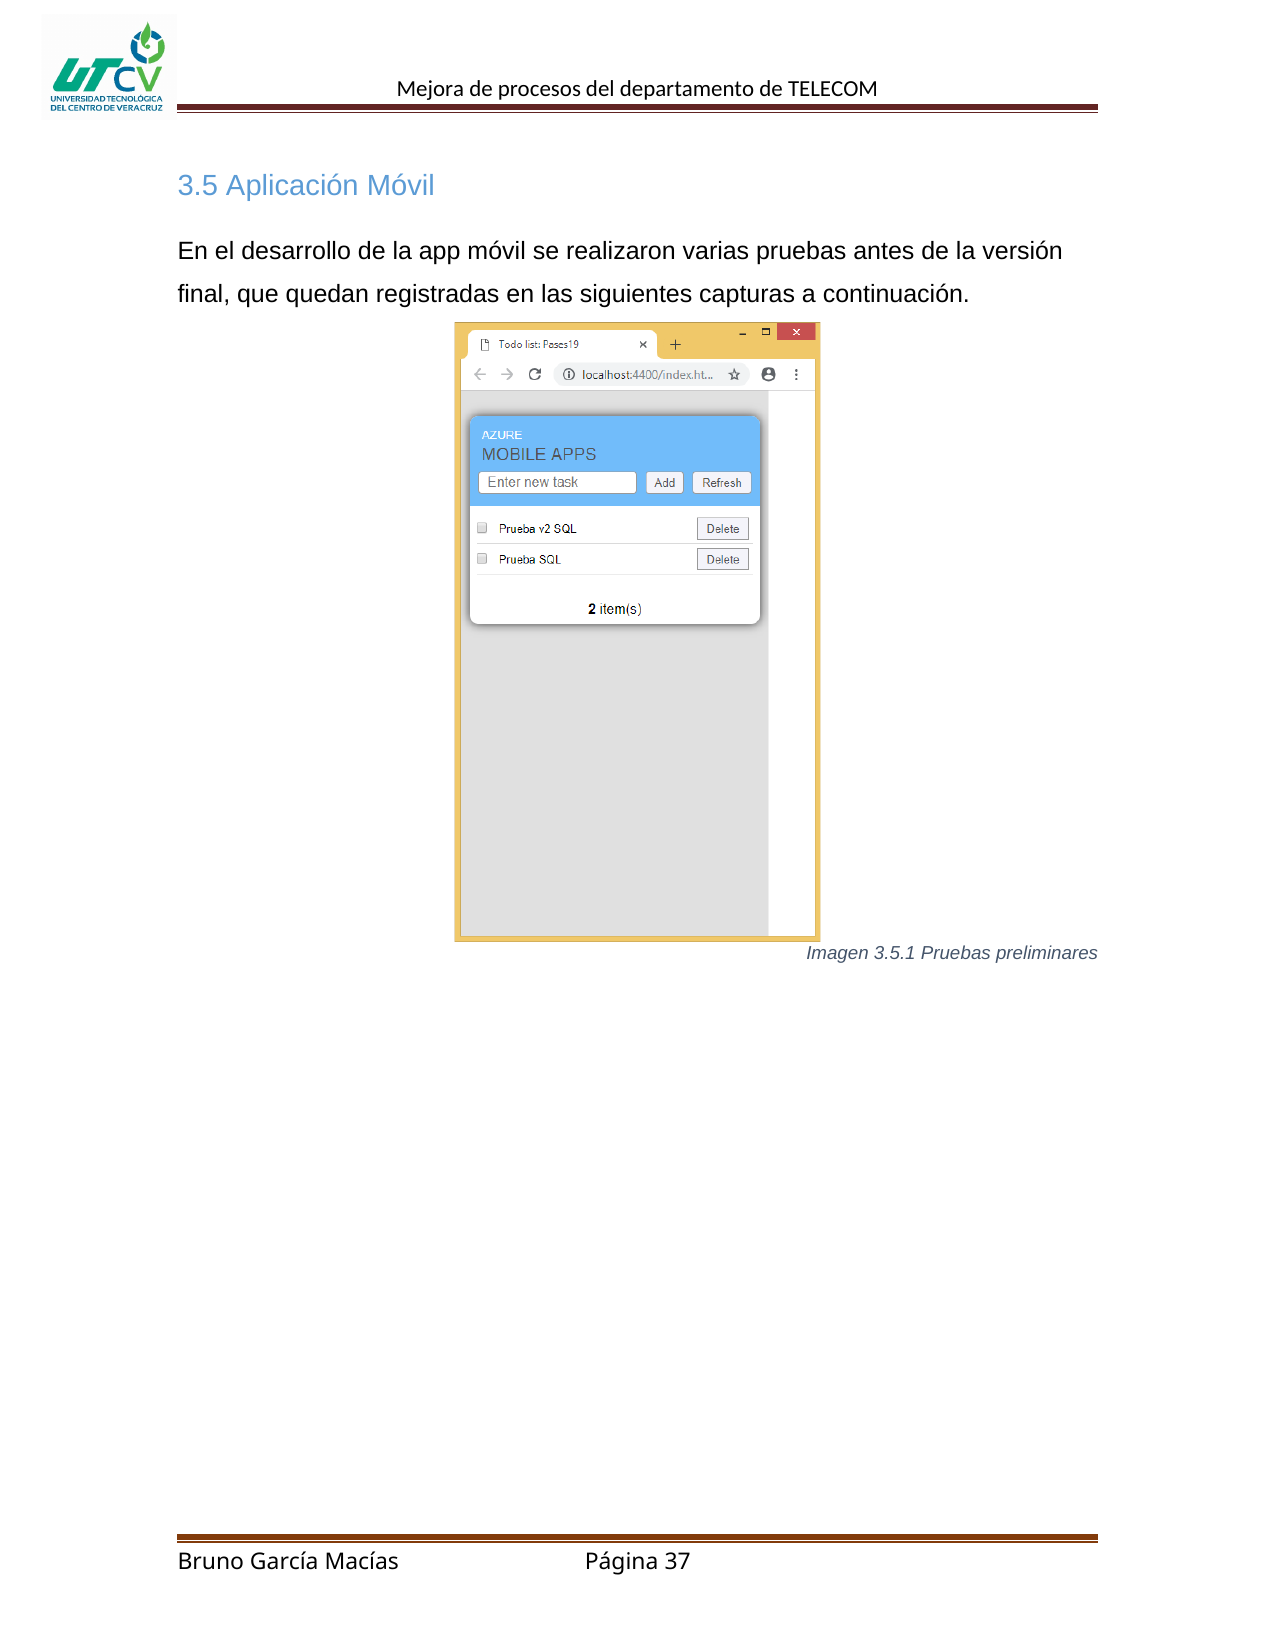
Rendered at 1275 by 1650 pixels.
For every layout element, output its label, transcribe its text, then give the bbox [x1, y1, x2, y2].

picture [41, 14, 178, 120]
text Imagen 3.5.1 Pruebas preliminares [177, 942, 1098, 963]
picture [454, 322, 821, 942]
text En el desarrollo de la app móvil se realizaron varias pruebas antes de la versión final, que quedan registradas en las siguientes capturas a continuación. [177, 236, 1098, 308]
subtitle 3.5 Aplicación Móvil [177, 168, 1098, 202]
